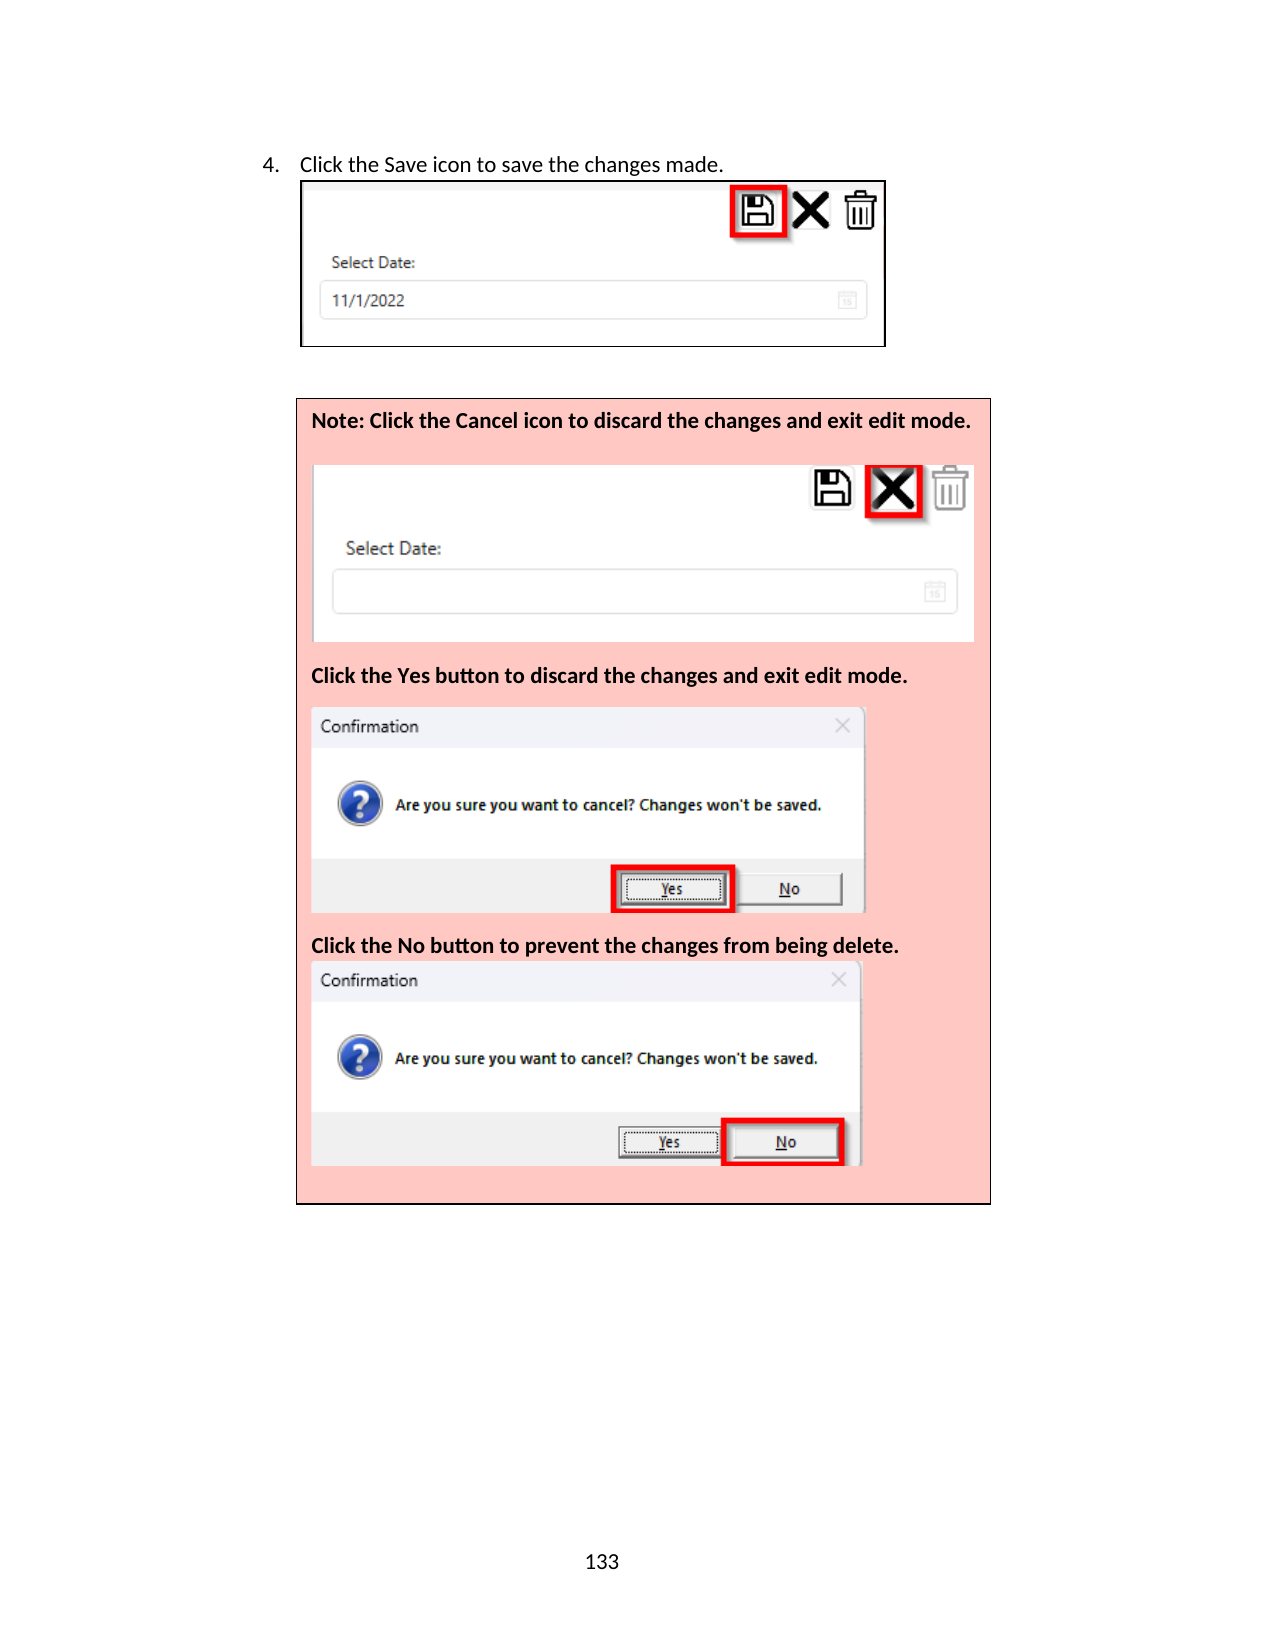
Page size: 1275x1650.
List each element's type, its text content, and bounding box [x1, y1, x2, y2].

picture [302, 182, 884, 346]
picture [311, 961, 863, 1166]
picture [311, 707, 867, 913]
picture [311, 465, 974, 642]
list Click the Save icon to save the changes made. [262, 150, 1125, 178]
